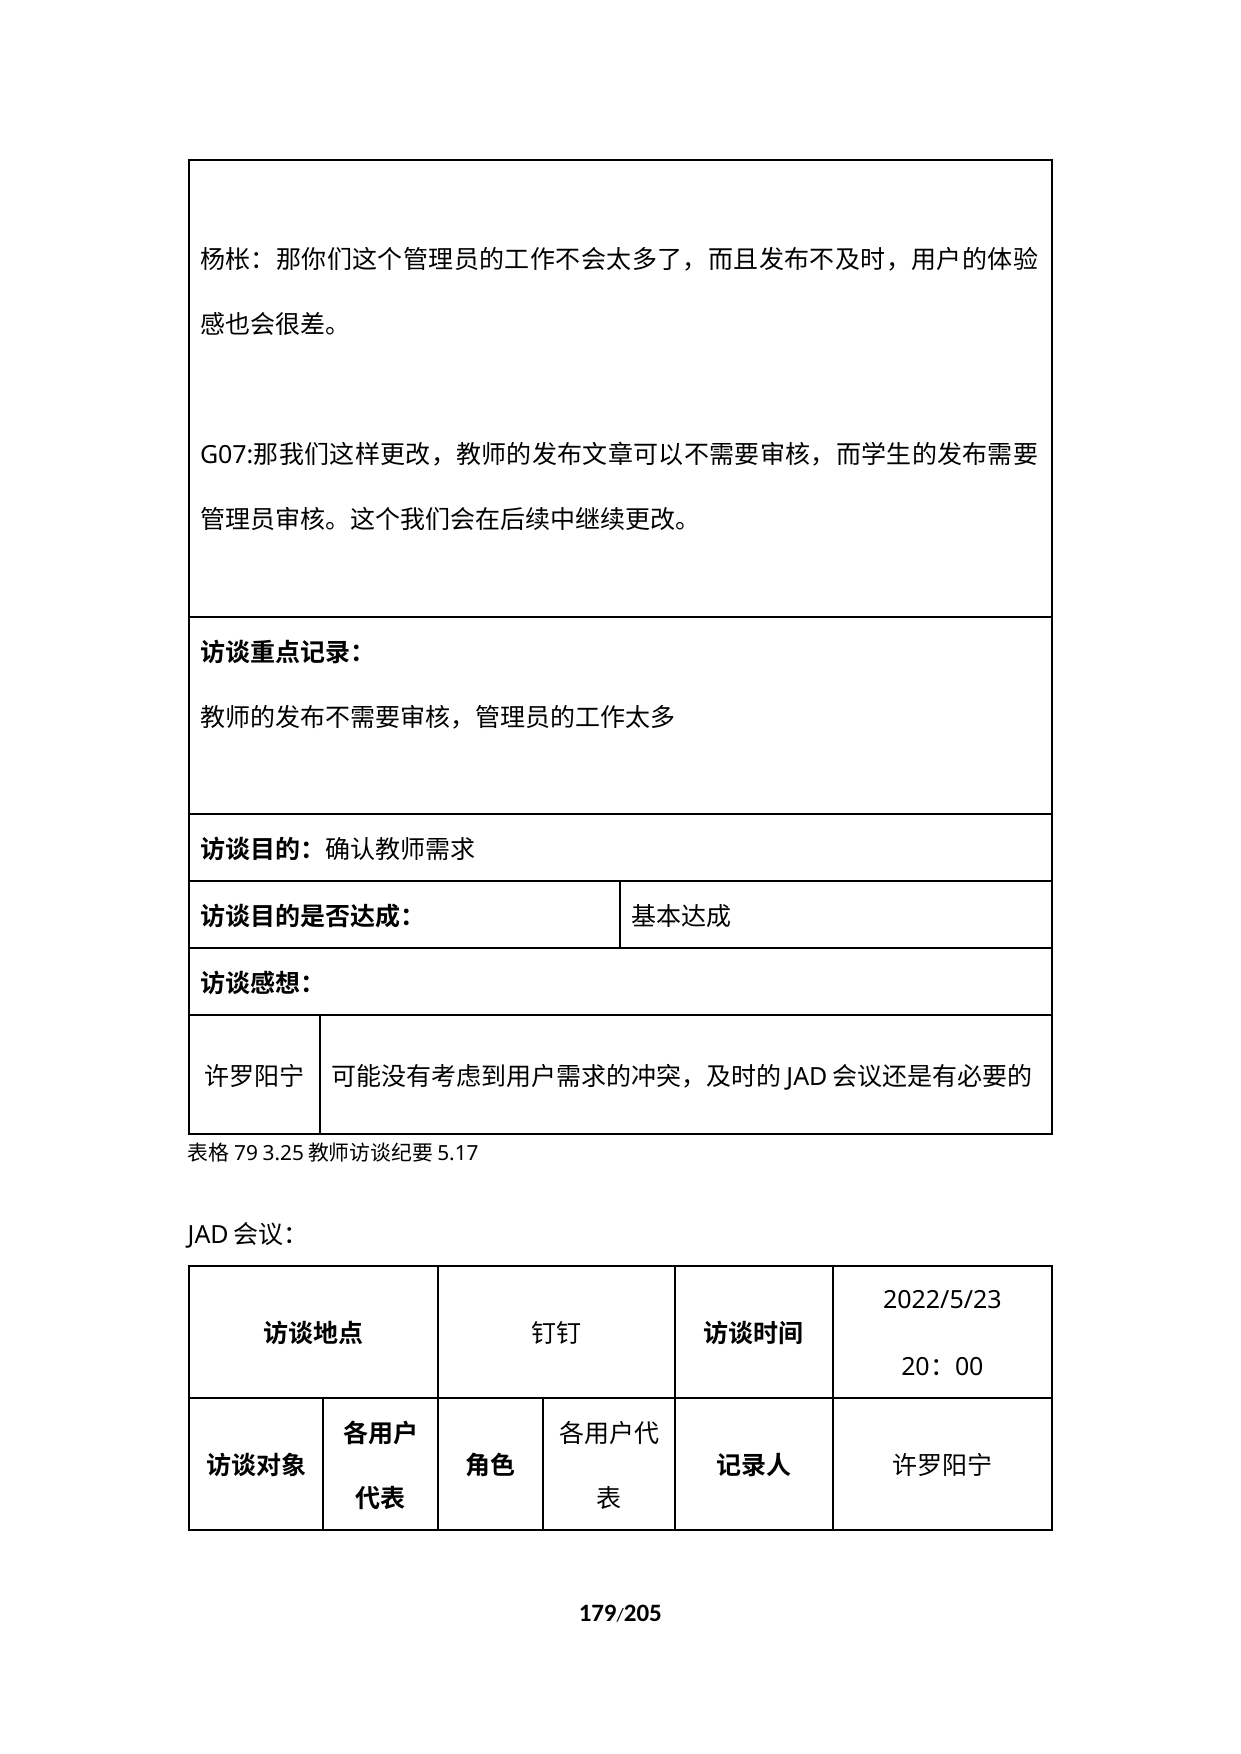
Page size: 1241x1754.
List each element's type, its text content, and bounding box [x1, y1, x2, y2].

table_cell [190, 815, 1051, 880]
text JAD会议： [187, 1200, 1053, 1265]
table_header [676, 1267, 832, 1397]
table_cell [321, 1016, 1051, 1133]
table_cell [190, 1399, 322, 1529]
text 表格 79 3.25教师访谈纪要5.17 [187, 1135, 1053, 1167]
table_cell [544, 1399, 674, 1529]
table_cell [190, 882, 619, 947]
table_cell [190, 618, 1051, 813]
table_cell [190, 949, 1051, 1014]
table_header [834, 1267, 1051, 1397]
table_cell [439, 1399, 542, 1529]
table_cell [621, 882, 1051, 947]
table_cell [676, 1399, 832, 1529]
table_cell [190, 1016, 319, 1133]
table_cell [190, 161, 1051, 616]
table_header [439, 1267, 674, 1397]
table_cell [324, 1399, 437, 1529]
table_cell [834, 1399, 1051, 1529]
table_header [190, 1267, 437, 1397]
